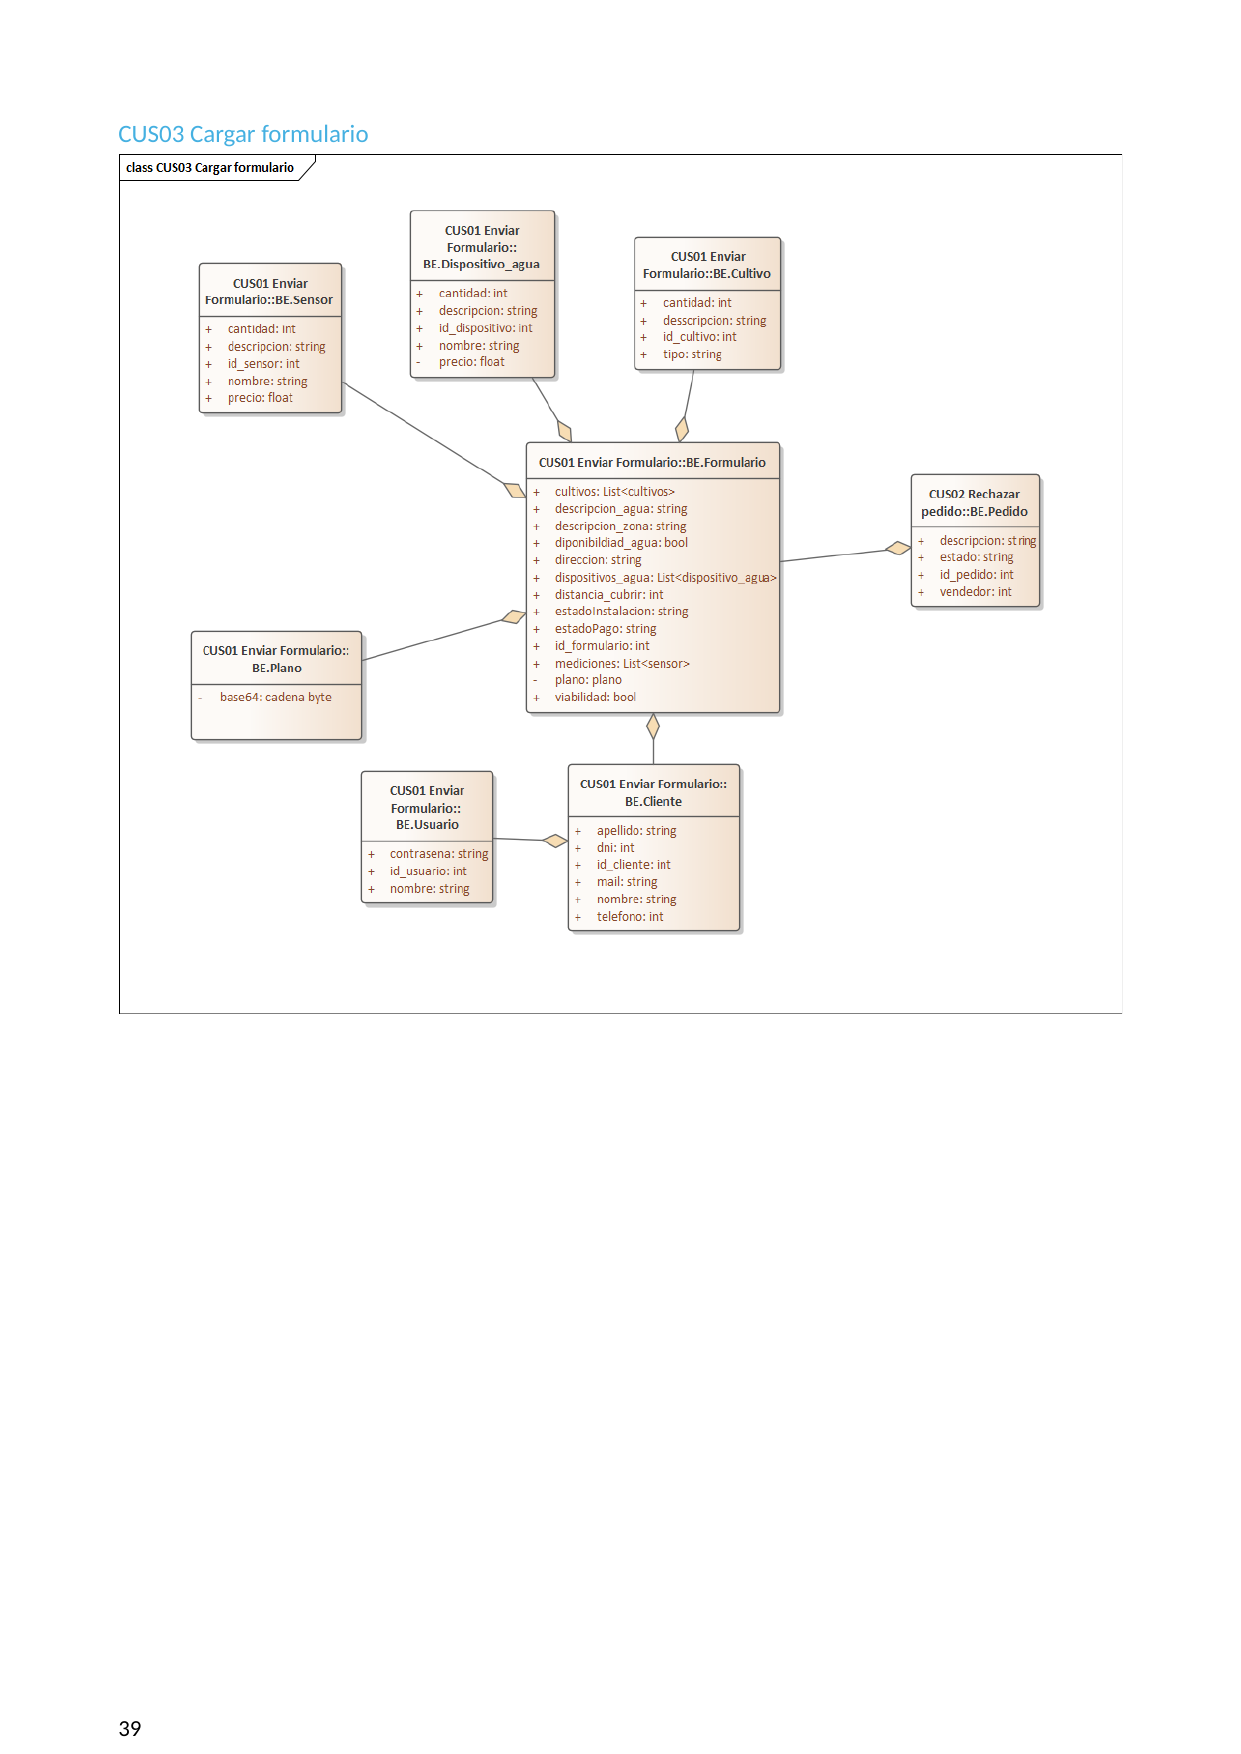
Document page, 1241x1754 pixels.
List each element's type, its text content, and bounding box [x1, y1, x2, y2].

subtitle CUS03 Cargar formulario [118, 118, 1122, 149]
picture [118, 153, 1123, 1014]
